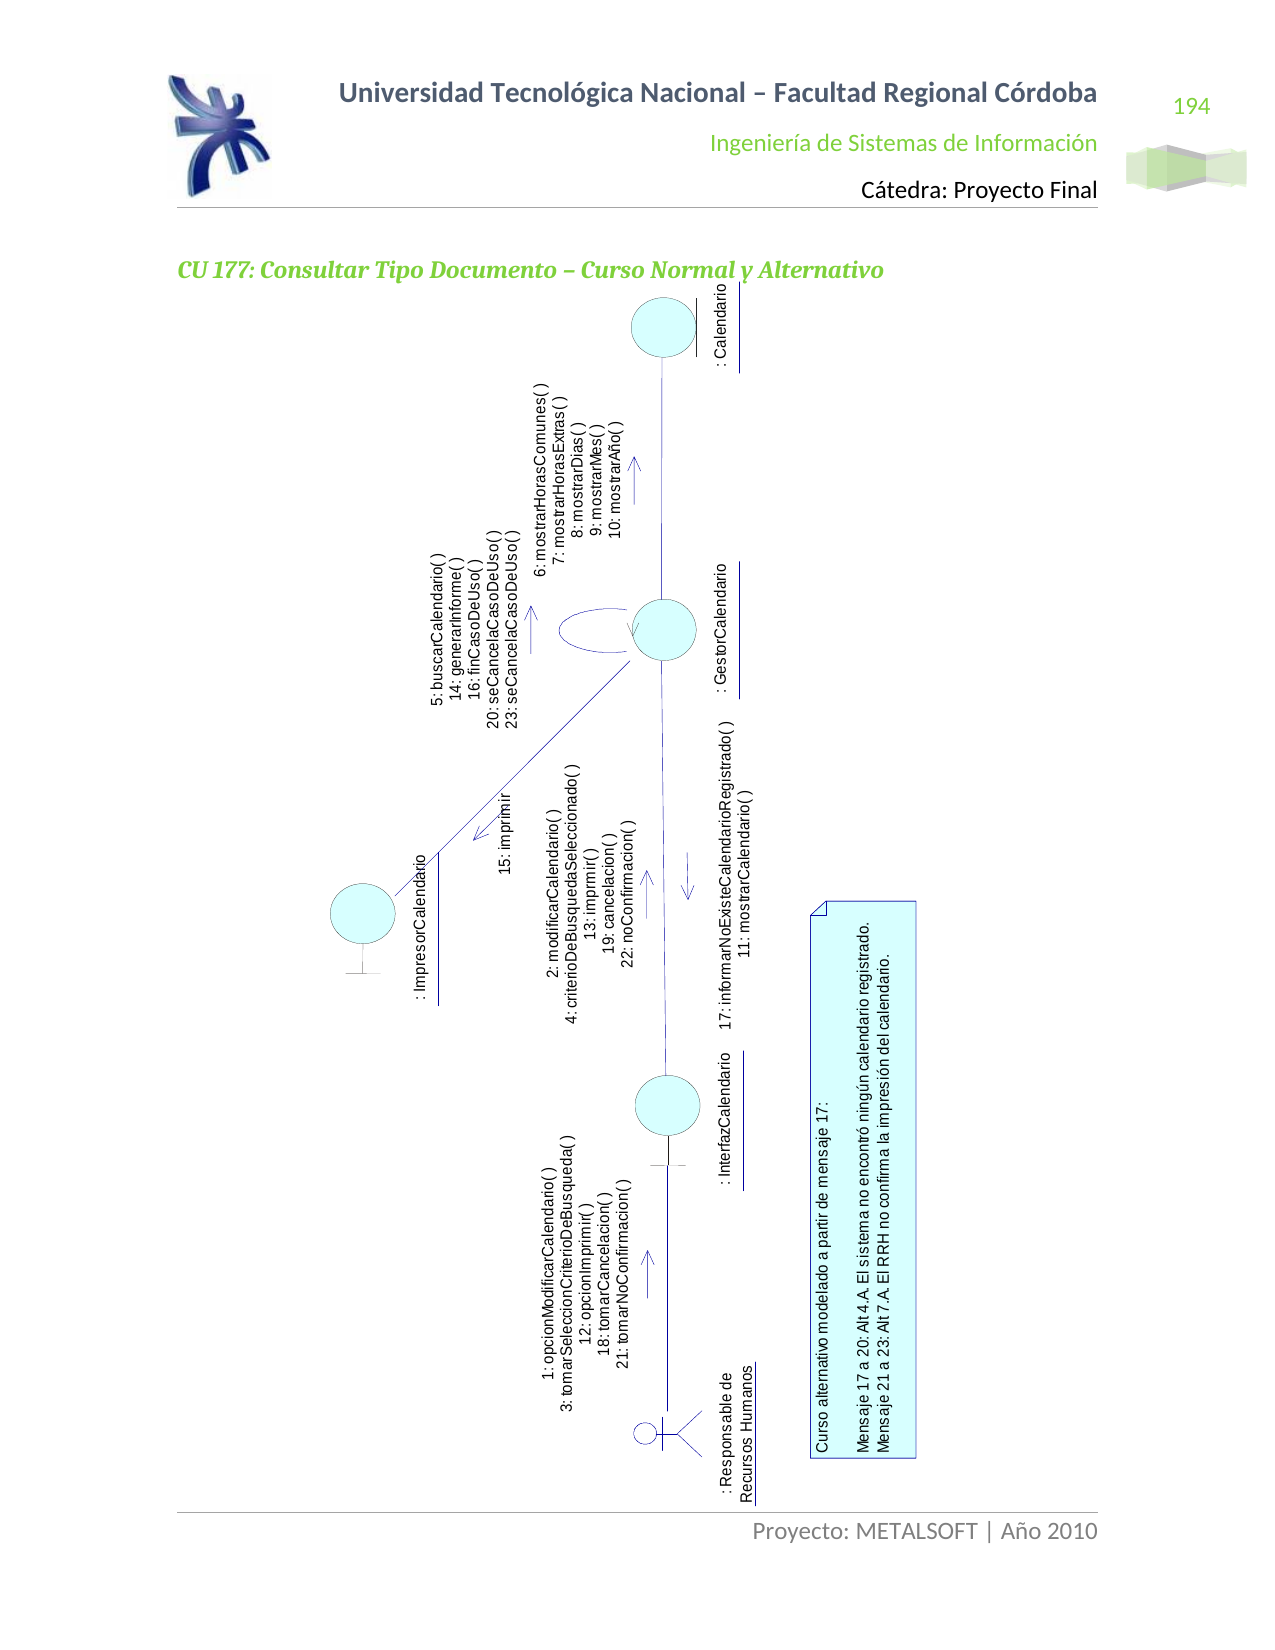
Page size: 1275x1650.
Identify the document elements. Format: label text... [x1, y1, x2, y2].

text CU 177: Consultar Tipo Documento – Curso Normal y Alternativo [177, 256, 1098, 284]
picture [167, 74, 272, 199]
